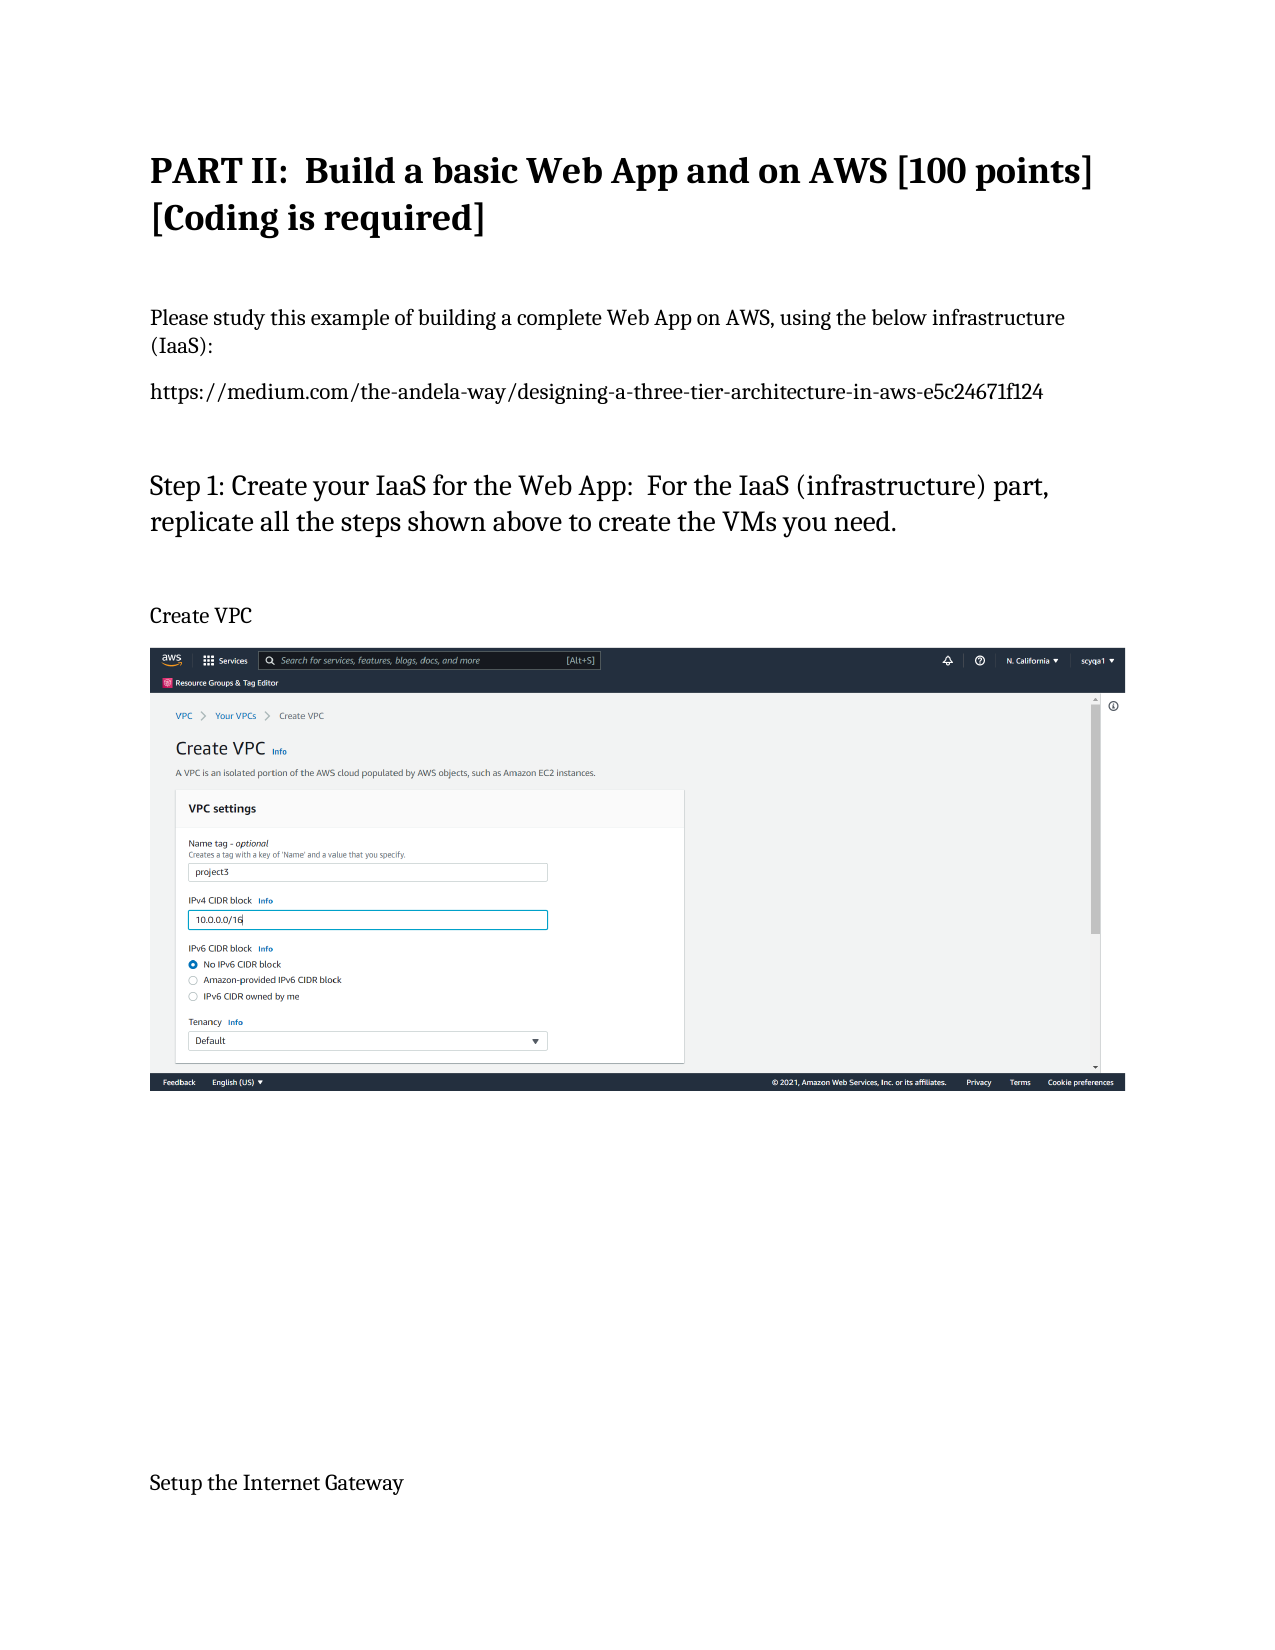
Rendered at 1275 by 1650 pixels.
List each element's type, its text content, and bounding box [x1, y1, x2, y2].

text https://medium.com/the-andela-way/designing-a-three-tier-architecture-in-aws-e5c24671f124 [150, 378, 1125, 405]
text Create VPC [150, 603, 1125, 629]
text Step 1: Create your IaaS for the Web App: For the IaaS (infrastructure) part, replicate all the steps shown above to create the VMs you need. [150, 469, 1125, 538]
picture [150, 647, 1125, 1091]
text Please study this example of building a complete Web App on AWS, using the below infrastructure (IaaS): [150, 305, 1125, 360]
text PART II: Build a basic Web App and on AWS [100 points][Coding is required] [150, 150, 1125, 240]
text Setup the Internet Gateway [150, 1470, 1125, 1496]
